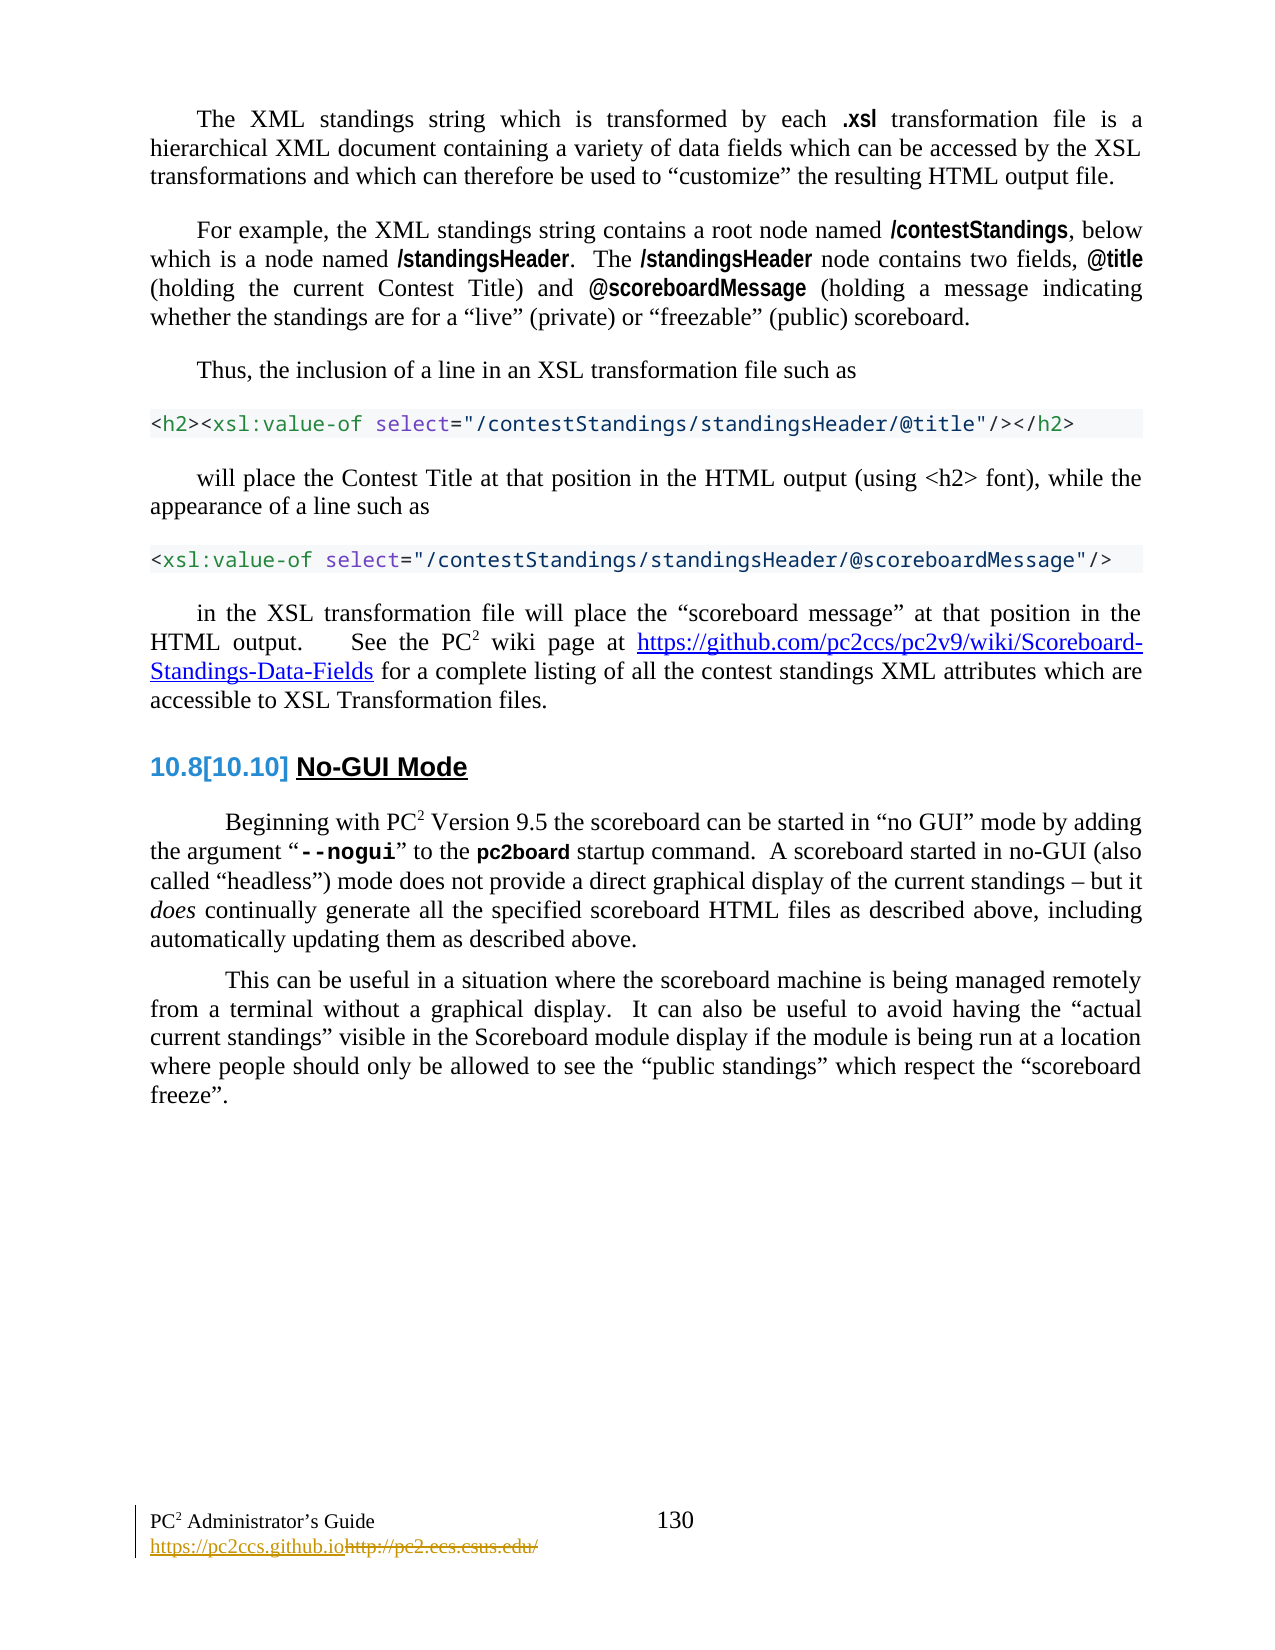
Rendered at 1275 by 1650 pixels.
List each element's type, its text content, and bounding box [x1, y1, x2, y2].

text in the XSL transformation file will place the “scoreboard message” at that position in the HTML output. See the PC2 wiki page at https://github.com/pc2ccs/pc2v9/wiki/Scoreboard-Standings-Data-Fields for a complete listing of all the contest standings XML attributes which are accessible to XSL Transformation files. [150, 598, 1143, 713]
text Thus, the inclusion of a line in an XSL transformation file such as [150, 355, 1143, 384]
subtitle No-GUI Mode [150, 751, 1143, 782]
text The XML standings string which is transformed by each .xsl transformation file is a hierarchical XML document containing a variety of data fields which can be accessed by the XSL transformations and which can therefore be used to “customize” the resulting HTML output file. [150, 104, 1143, 190]
text Beginning with PC2 Version 9.5 the scoreboard can be started in “no GUI” mode by adding the argument “--nogui” to the pc2board startup command. A scoreboard started in no-GUI (also called “headless”) mode does not provide a direct graphical display of the current standings – but it does continually generate all the specified scoreboard HTML files as described above, including automatically updating them as described above. [150, 807, 1143, 952]
text will place the Contest Title at that position in the HTML output (using <h2> font), while the appearance of a line such as [150, 463, 1143, 520]
text This can be useful in a situation where the scoreboard machine is being managed remotely from a terminal without a graphical display. It can also be useful to avoid having the “actual current standings” visible in the Scoreboard module display if the module is being run at a location where people should only be allowed to see the “public standings” which respect the “scoreboard freeze”. [150, 965, 1143, 1109]
text <xsl:value-of select="/contestStandings/standingsHeader/@scoreboardMessage"/> [150, 545, 1143, 573]
text <h2><xsl:value-of select="/contestStandings/standingsHeader/@title"/></h2> [150, 409, 1143, 438]
text For example, the XML standings string contains a root node named /contestStandings, below which is a node named /standingsHeader. The /standingsHeader node contains two fields, @title (holding the current Contest Title) and @scoreboardMessage (holding a message indicating whether the standings are for a “live” (private) or “freezable” (public) scoreboard. [150, 215, 1143, 330]
